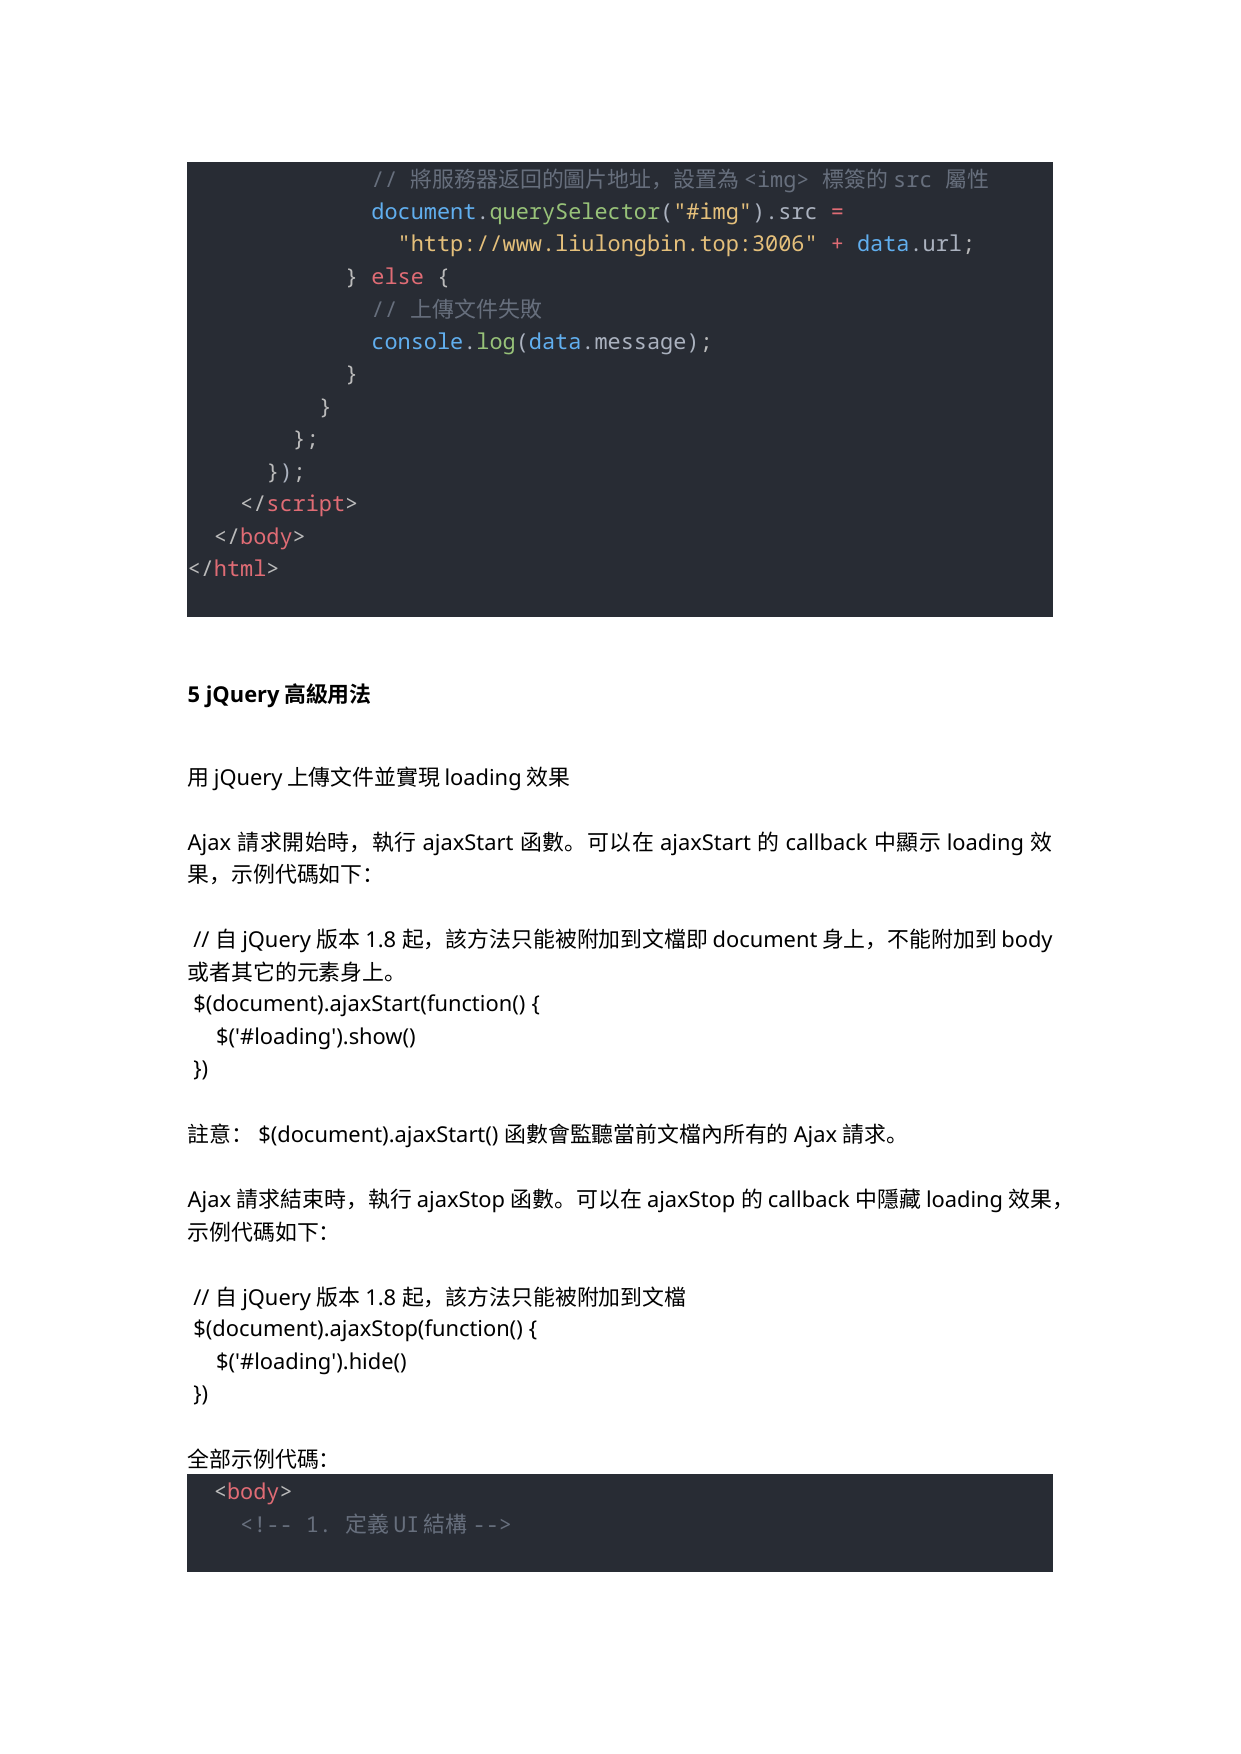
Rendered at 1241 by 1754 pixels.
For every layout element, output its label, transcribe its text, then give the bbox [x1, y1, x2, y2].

text }) [187, 1377, 1053, 1409]
text <!-- 1. 定義UI結構 --> [187, 1507, 1053, 1539]
text } else { [187, 259, 1053, 292]
text // 自 jQuery 版本 1.8 起，該方法只能被附加到文檔 [187, 1279, 1053, 1312]
text Ajax 請求開始時，執行 ajaxStart 函數。可以在 ajaxStart 的 callback 中顯示 loading 效果，示例代碼如下： [187, 824, 1053, 889]
text 全部示例代碼： [187, 1442, 1053, 1474]
text }; [187, 422, 1053, 454]
text $('#loading').show() [187, 1019, 1053, 1052]
text $(document).ajaxStart(function() { [187, 987, 1053, 1019]
subtitle 5 jQuery高級用法 [187, 677, 1053, 709]
text </script> [187, 487, 1053, 519]
text $(document).ajaxStop(function() { [187, 1312, 1053, 1344]
text <body> [187, 1474, 1053, 1507]
text }); [187, 454, 1053, 487]
text // 自 jQuery 版本 1.8 起，該方法只能被附加到文檔即document身上，不能附加到body或者其它的元素身上。 [187, 922, 1053, 987]
text } [187, 389, 1053, 422]
text $('#loading').hide() [187, 1344, 1053, 1377]
text // 上傳文件失敗 [187, 292, 1053, 324]
text }) [187, 1052, 1053, 1084]
text } [187, 357, 1053, 389]
text </html> [187, 552, 1053, 584]
text 註意： $(document).ajaxStart() 函數會監聽當前文檔內所有的 Ajax 請求。 [187, 1117, 1053, 1149]
text // 將服務器返回的圖片地址，設置為 <img> 標簽的 src 屬性 [187, 162, 1053, 194]
text 用jQuery上傳文件並實現loading效果 [187, 759, 1053, 792]
text document.querySelector("#img").src = [187, 194, 1053, 227]
text "http://www.liulongbin.top:3006" + data.url; [187, 227, 1053, 259]
text </body> [187, 519, 1053, 552]
text Ajax 請求結束時，執行 ajaxStop 函數。可以在 ajaxStop 的 callback 中隱藏 loading 效果，示例代碼如下： [187, 1182, 1053, 1247]
text console.log(data.message); [187, 324, 1053, 357]
